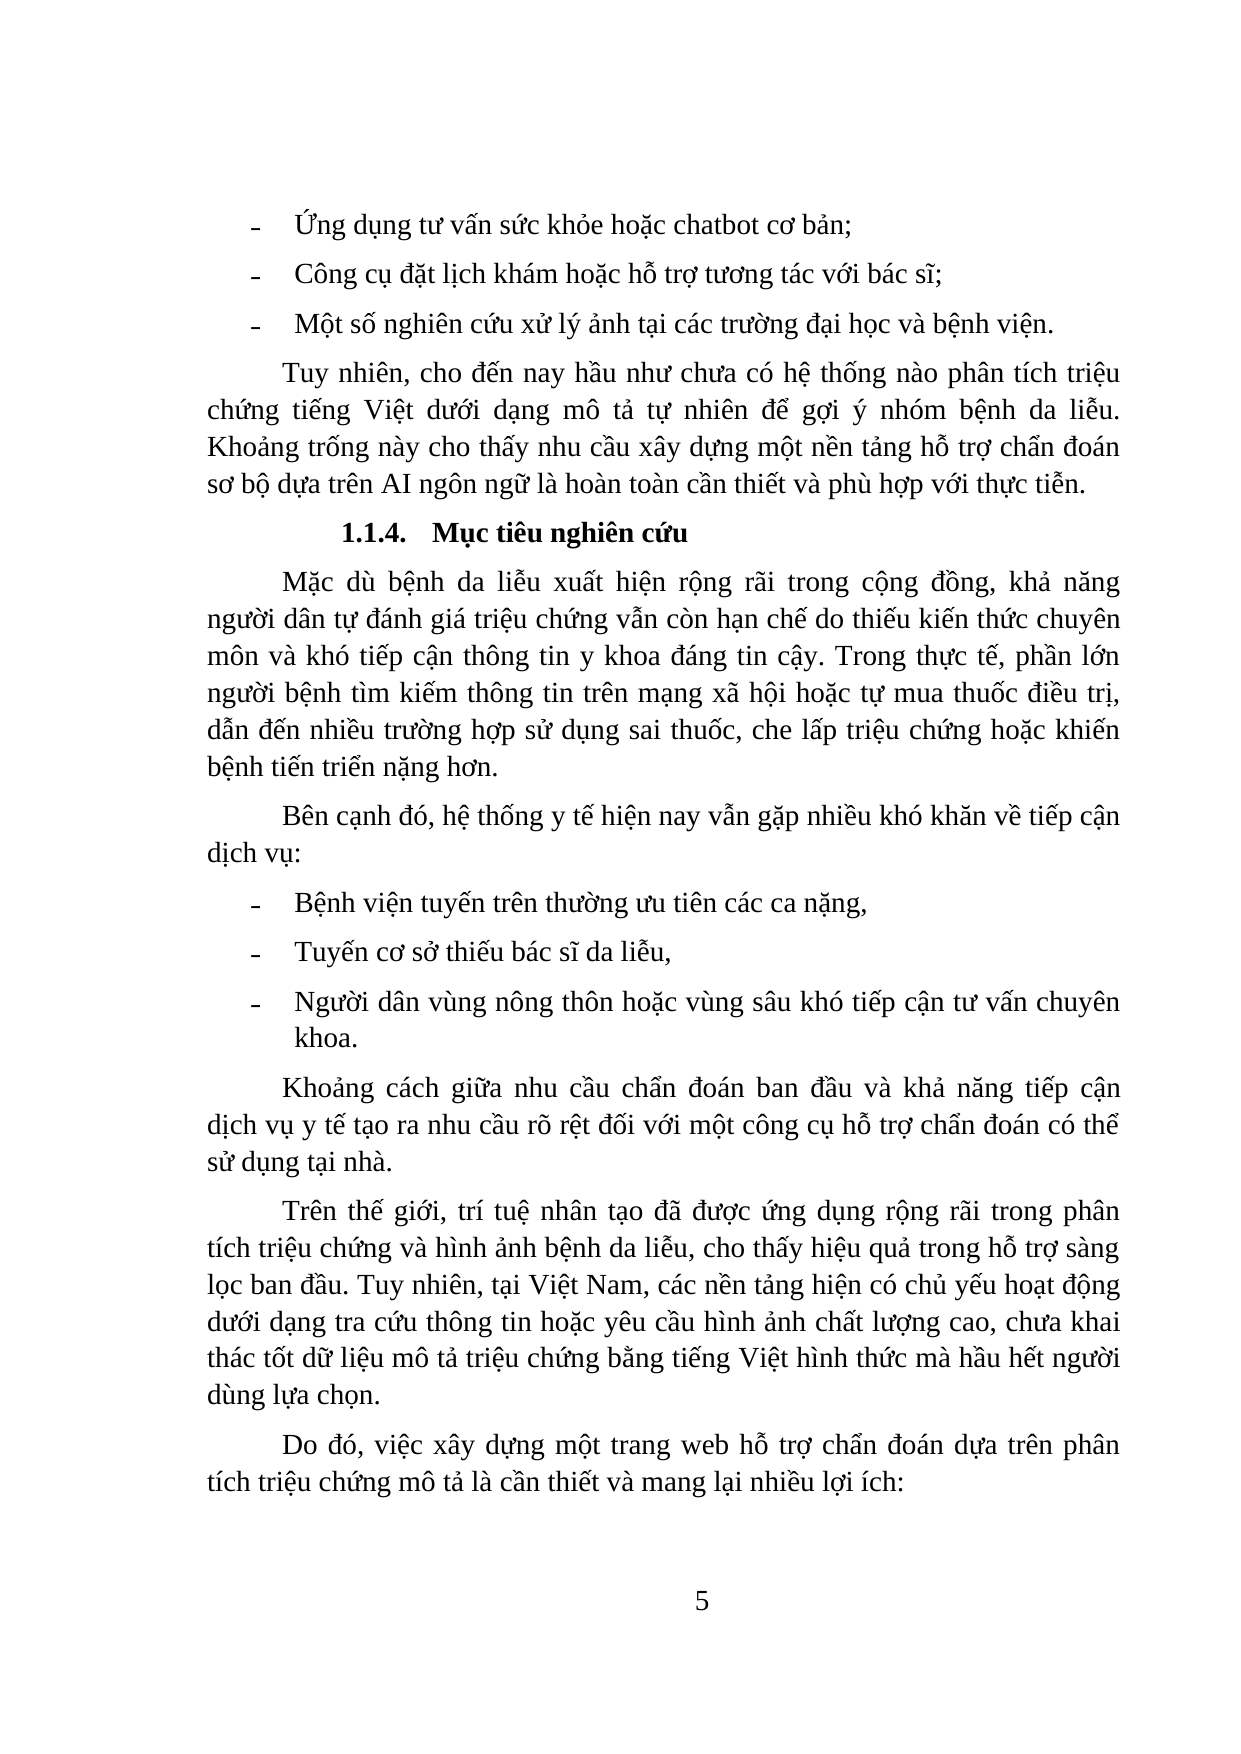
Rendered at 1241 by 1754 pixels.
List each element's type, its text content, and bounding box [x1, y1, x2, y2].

list Tuyến cơ sở thiếu bác sĩ da liễu, [251, 934, 1122, 968]
text Khoảng cách giữa nhu cầu chẩn đoán ban đầu và khả năng tiếp cận dịch vụ y tế tạo ra nhu cầu rõ rệt đối với một công cụ hỗ trợ chẩn đoán có thể sử dụng tại nhà. [207, 1070, 1122, 1177]
text Mặc dù bệnh da liễu xuất hiện rộng rãi trong cộng đồng, khả năng người dân tự đánh giá triệu chứng vẫn còn hạn chế do thiếu kiến thức chuyên môn và khó tiếp cận thông tin y khoa đáng tin cậy. Trong thực tế, phần lớn người bệnh tìm kiếm thông tin trên mạng xã hội hoặc tự mua thuốc điều trị, dẫn đến nhiều trường hợp sử dụng sai thuốc, che lấp triệu chứng hoặc khiến bệnh tiến triển nặng hơn. [207, 564, 1122, 782]
list Công cụ đặt lịch khám hoặc hỗ trợ tương tác với bác sĩ; [251, 256, 1122, 290]
text Trên thế giới, trí tuệ nhân tạo đã được ứng dụng rộng rãi trong phân tích triệu chứng và hình ảnh bệnh da liễu, cho thấy hiệu quả trong hỗ trợ sàng lọc ban đầu. Tuy nhiên, tại Việt Nam, các nền tảng hiện có chủ yếu hoạt động dưới dạng tra cứu thông tin hoặc yêu cầu hình ảnh chất lượng cao, chưa khai thác tốt dữ liệu mô tả triệu chứng bằng tiếng Việt hình thức mà hầu hết người dùng lựa chọn. [207, 1193, 1122, 1411]
list Ứng dụng tư vấn sức khỏe hoặc chatbot cơ bản; [251, 207, 1122, 240]
text Tuy nhiên, cho đến nay hầu như chưa có hệ thống nào phân tích triệu chứng tiếng Việt dưới dạng mô tả tự nhiên để gợi ý nhóm bệnh da liễu. Khoảng trống này cho thấy nhu cầu xây dựng một nền tảng hỗ trợ chẩn đoán sơ bộ dựa trên AI ngôn ngữ là hoàn toàn cần thiết và phù hợp với thực tiễn. [207, 355, 1122, 499]
list Người dân vùng nông thôn hoặc vùng sâu khó tiếp cận tư vấn chuyên khoa. [251, 983, 1122, 1054]
list Bệnh viện tuyến trên thường ưu tiên các ca nặng, [251, 884, 1122, 918]
text Bên cạnh đó, hệ thống y tế hiện nay vẫn gặp nhiều khó khăn về tiếp cận dịch vụ: [207, 798, 1122, 869]
subtitle Mục tiêu nghiên cứu [266, 515, 1122, 549]
list Một số nghiên cứu xử lý ảnh tại các trường đại học và bệnh viện. [251, 306, 1122, 339]
text Do đó, việc xây dựng một trang web hỗ trợ chẩn đoán dựa trên phân tích triệu chứng mô tả là cần thiết và mang lại nhiều lợi ích: [207, 1427, 1122, 1497]
